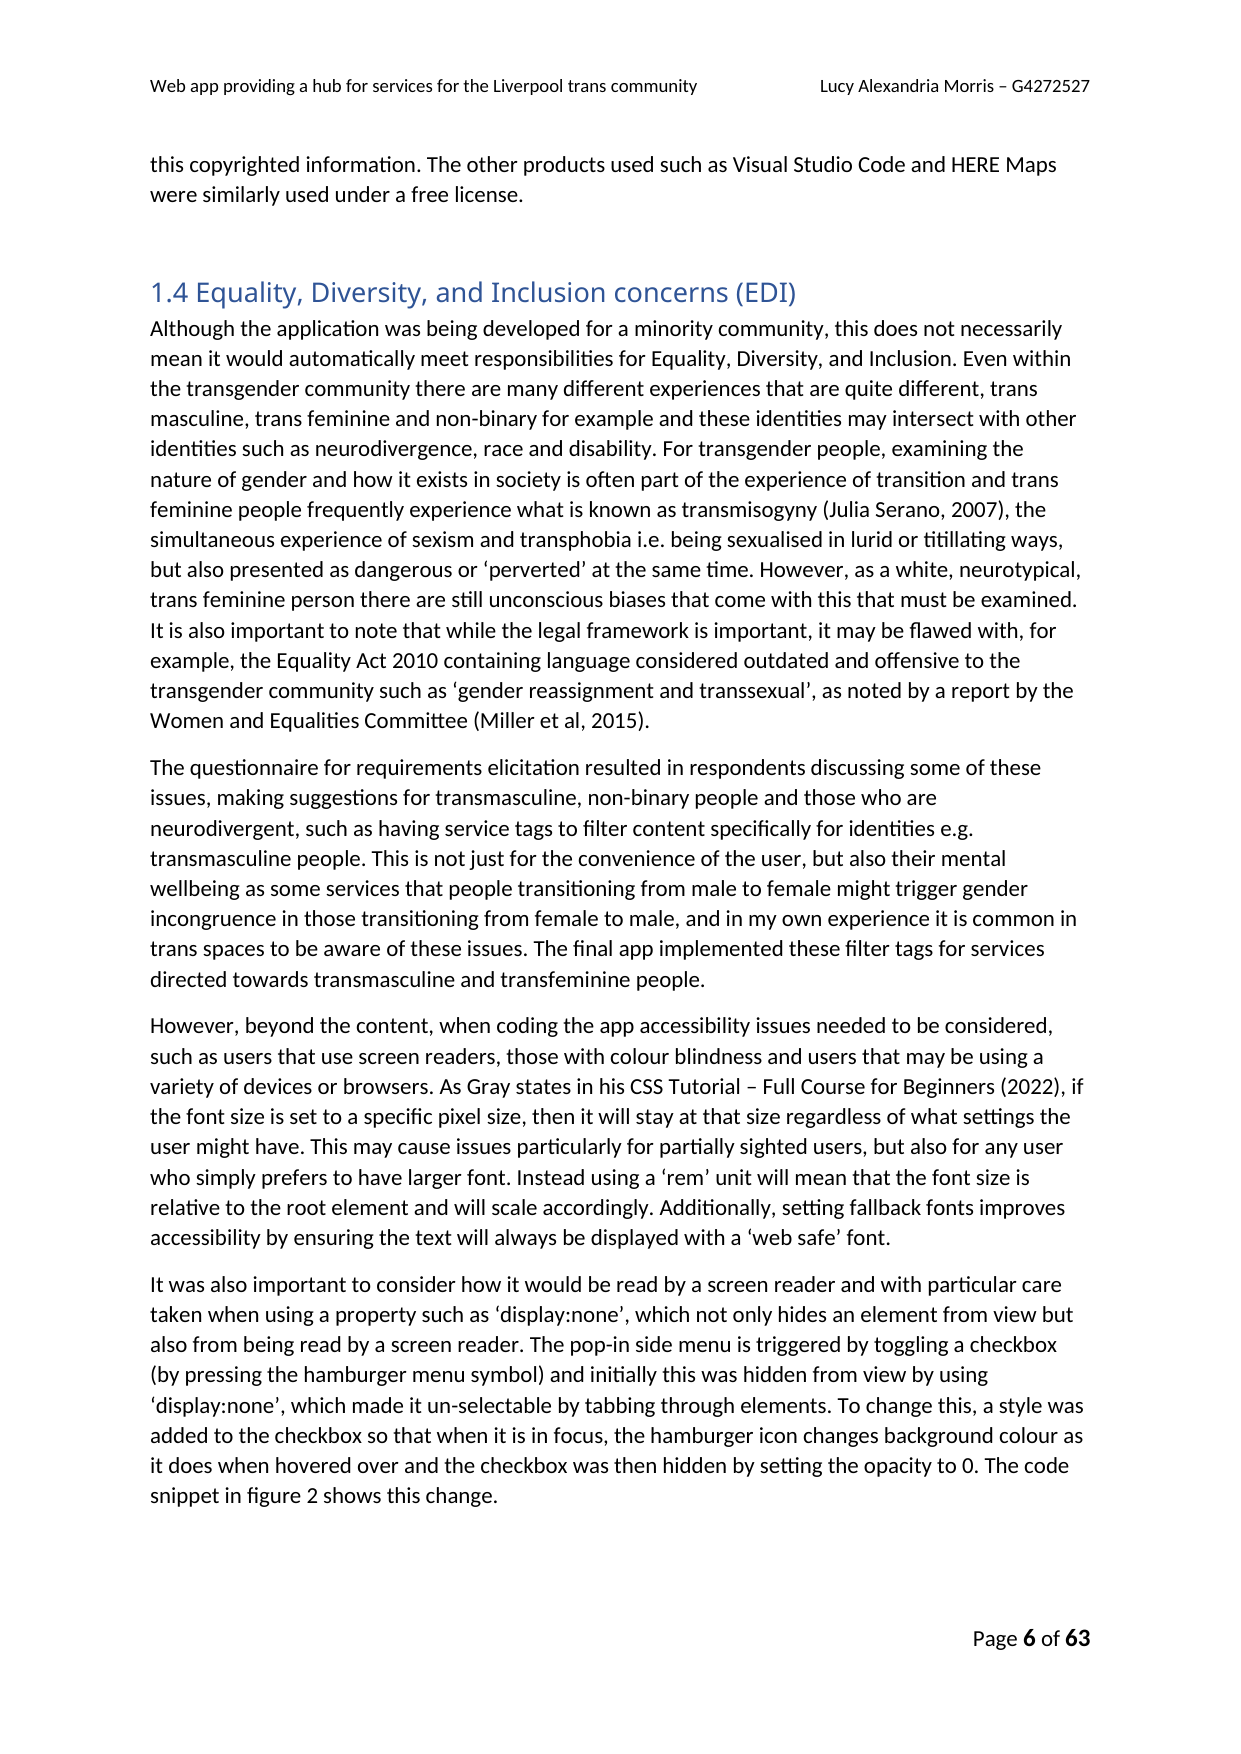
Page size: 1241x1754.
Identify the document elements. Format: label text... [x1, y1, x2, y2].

subtitle 1.4 Equality, Diversity, and Inclusion concerns (EDI) [150, 274, 1090, 311]
text However, beyond the content, when coding the app accessibility issues needed to be considered, such as users that use screen readers, those with colour blindness and users that may be using a variety of devices or browsers. As Gray states in his CSS Tutorial – Full Course for Beginners (2022), if the font size is set to a specific pixel size, then it will stay at that size regardless of what settings the user might have. This may cause issues particularly for partially sighted users, but also for any user who simply prefers to have larger font. Instead using a ‘rem’ unit will mean that the font size is relative to the root element and will scale accordingly. Additionally, setting fallback fonts improves accessibility by ensuring the text will always be displayed with a ‘web safe’ font. [150, 1012, 1090, 1251]
text The questionnaire for requirements elicitation resulted in respondents discussing some of these issues, making suggestions for transmasculine, non-binary people and those who are neurodivergent, such as having service tags to filter content specifically for identities e.g. transmasculine people. This is not just for the convenience of the user, but also their mental wellbeing as some services that people transitioning from male to female might trigger gender incongruence in those transitioning from female to male, and in my own experience it is common in trans spaces to be aware of these issues. The final app implemented these filter tags for services directed towards transmasculine and transfeminine people. [150, 753, 1090, 993]
text Although the application was being developed for a minority community, this does not necessarily mean it would automatically meet responsibilities for Equality, Diversity, and Inclusion. Even within the transgender community there are many different experiences that are quite different, trans masculine, trans feminine and non-binary for example and these identities may intersect with other identities such as neurodivergence, race and disability. For transgender people, examining the nature of gender and how it exists in society is often part of the experience of transition and trans feminine people frequently experience what is known as transmisogyny (Julia Serano, 2007), the simultaneous experience of sexism and transphobia i.e. being sexualised in lurid or titillating ways, but also presented as dangerous or ‘perverted’ at the same time. However, as a white, neurotypical, trans feminine person there are still unconscious biases that come with this that must be examined. It is also important to note that while the legal framework is important, it may be flawed with, for example, the Equality Act 2010 containing language considered outdated and offensive to the transgender community such as ‘gender reassignment and transsexual’, as noted by a report by the Women and Equalities Committee (Miller et al, 2015). [150, 314, 1090, 734]
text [150, 150, 1090, 208]
text It was also important to consider how it would be read by a screen reader and with particular care taken when using a property such as ‘display:none’, which not only hides an element from view but also from being read by a screen reader. The pop-in side menu is triggered by toggling a checkbox (by pressing the hamburger menu symbol) and initially this was hidden from view by using ‘display:none’, which made it un-selectable by tabbing through elements. To change this, a style was added to the checkbox so that when it is in focus, the hamburger icon changes background colour as it does when hovered over and the checkbox was then hidden by setting the opacity to 0. The code snippet in figure 2 shows this change. [150, 1270, 1090, 1509]
